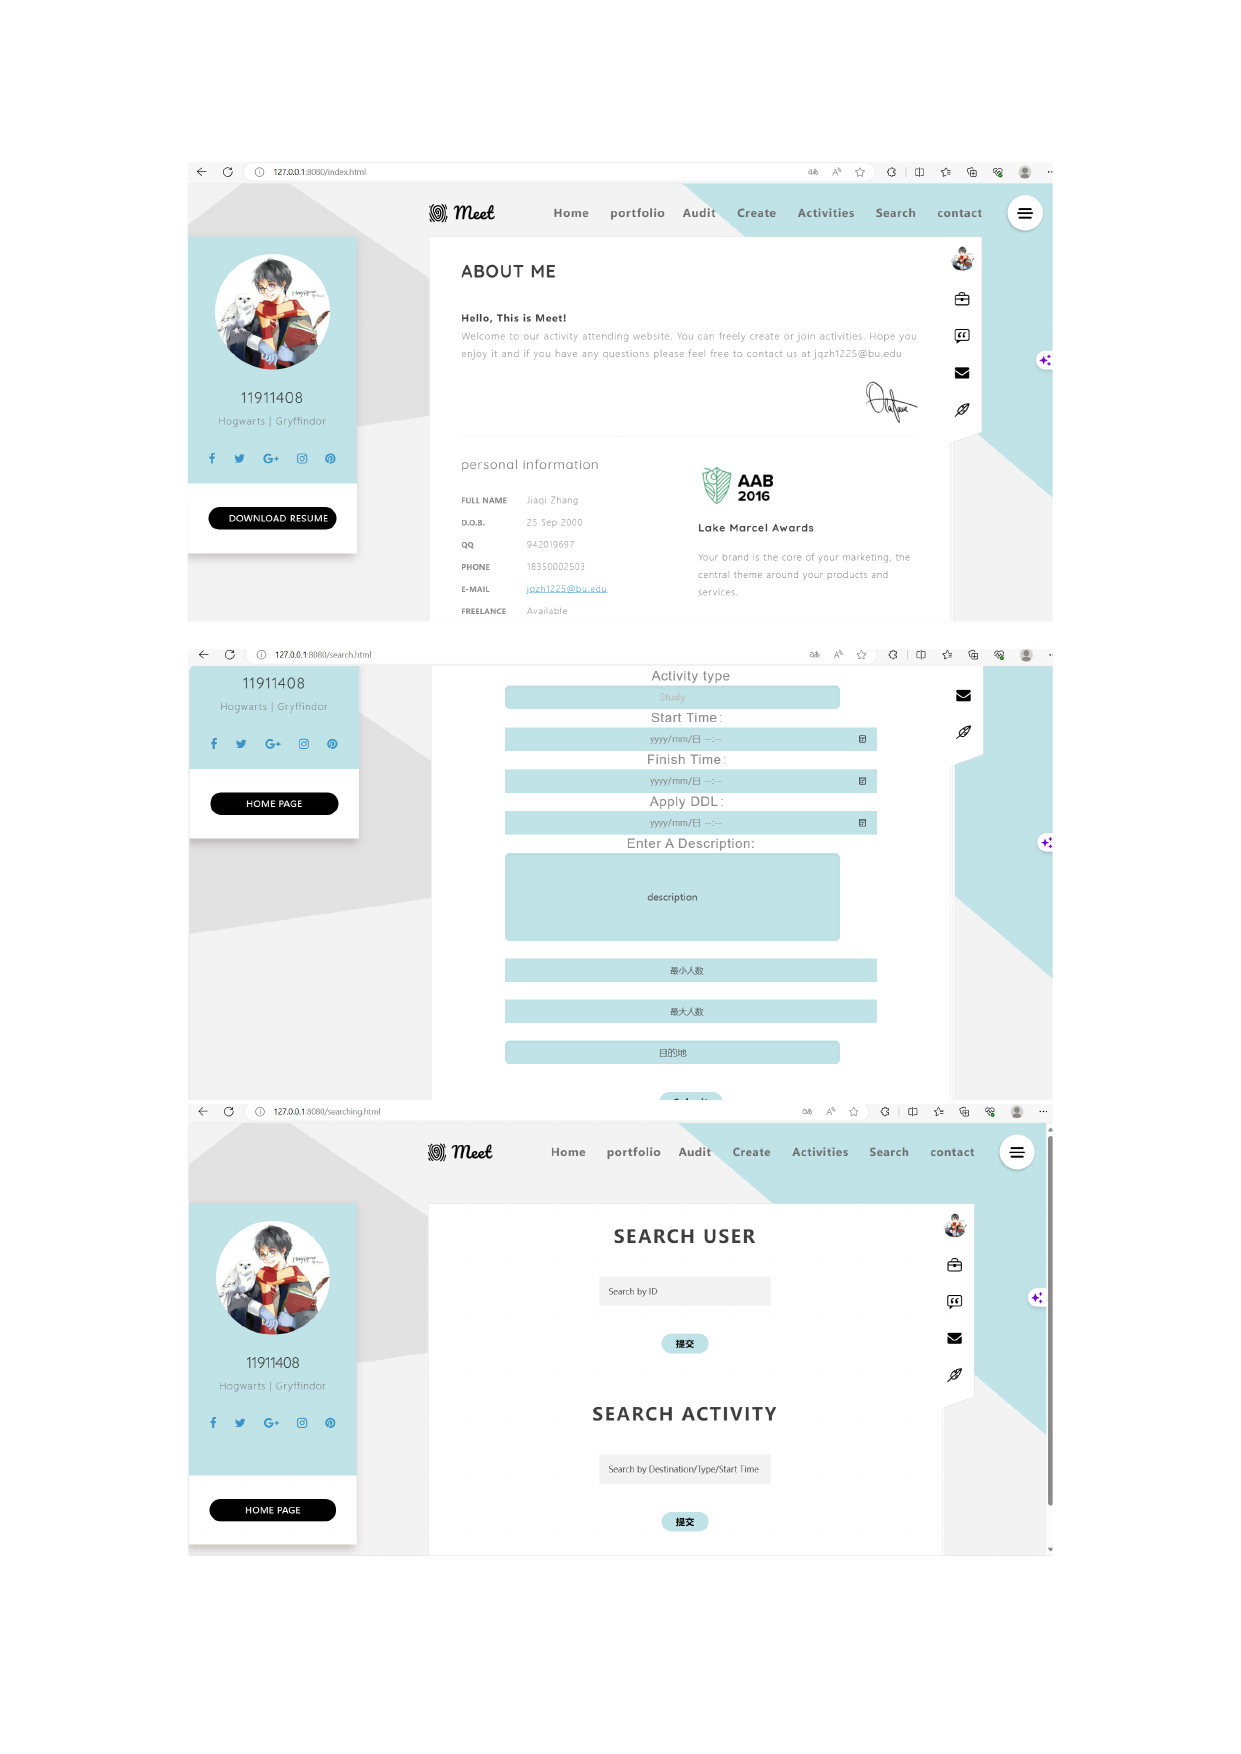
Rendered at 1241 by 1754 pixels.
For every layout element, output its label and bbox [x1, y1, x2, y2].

picture [187, 649, 1053, 1100]
picture [187, 1104, 1053, 1556]
picture [187, 162, 1053, 621]
